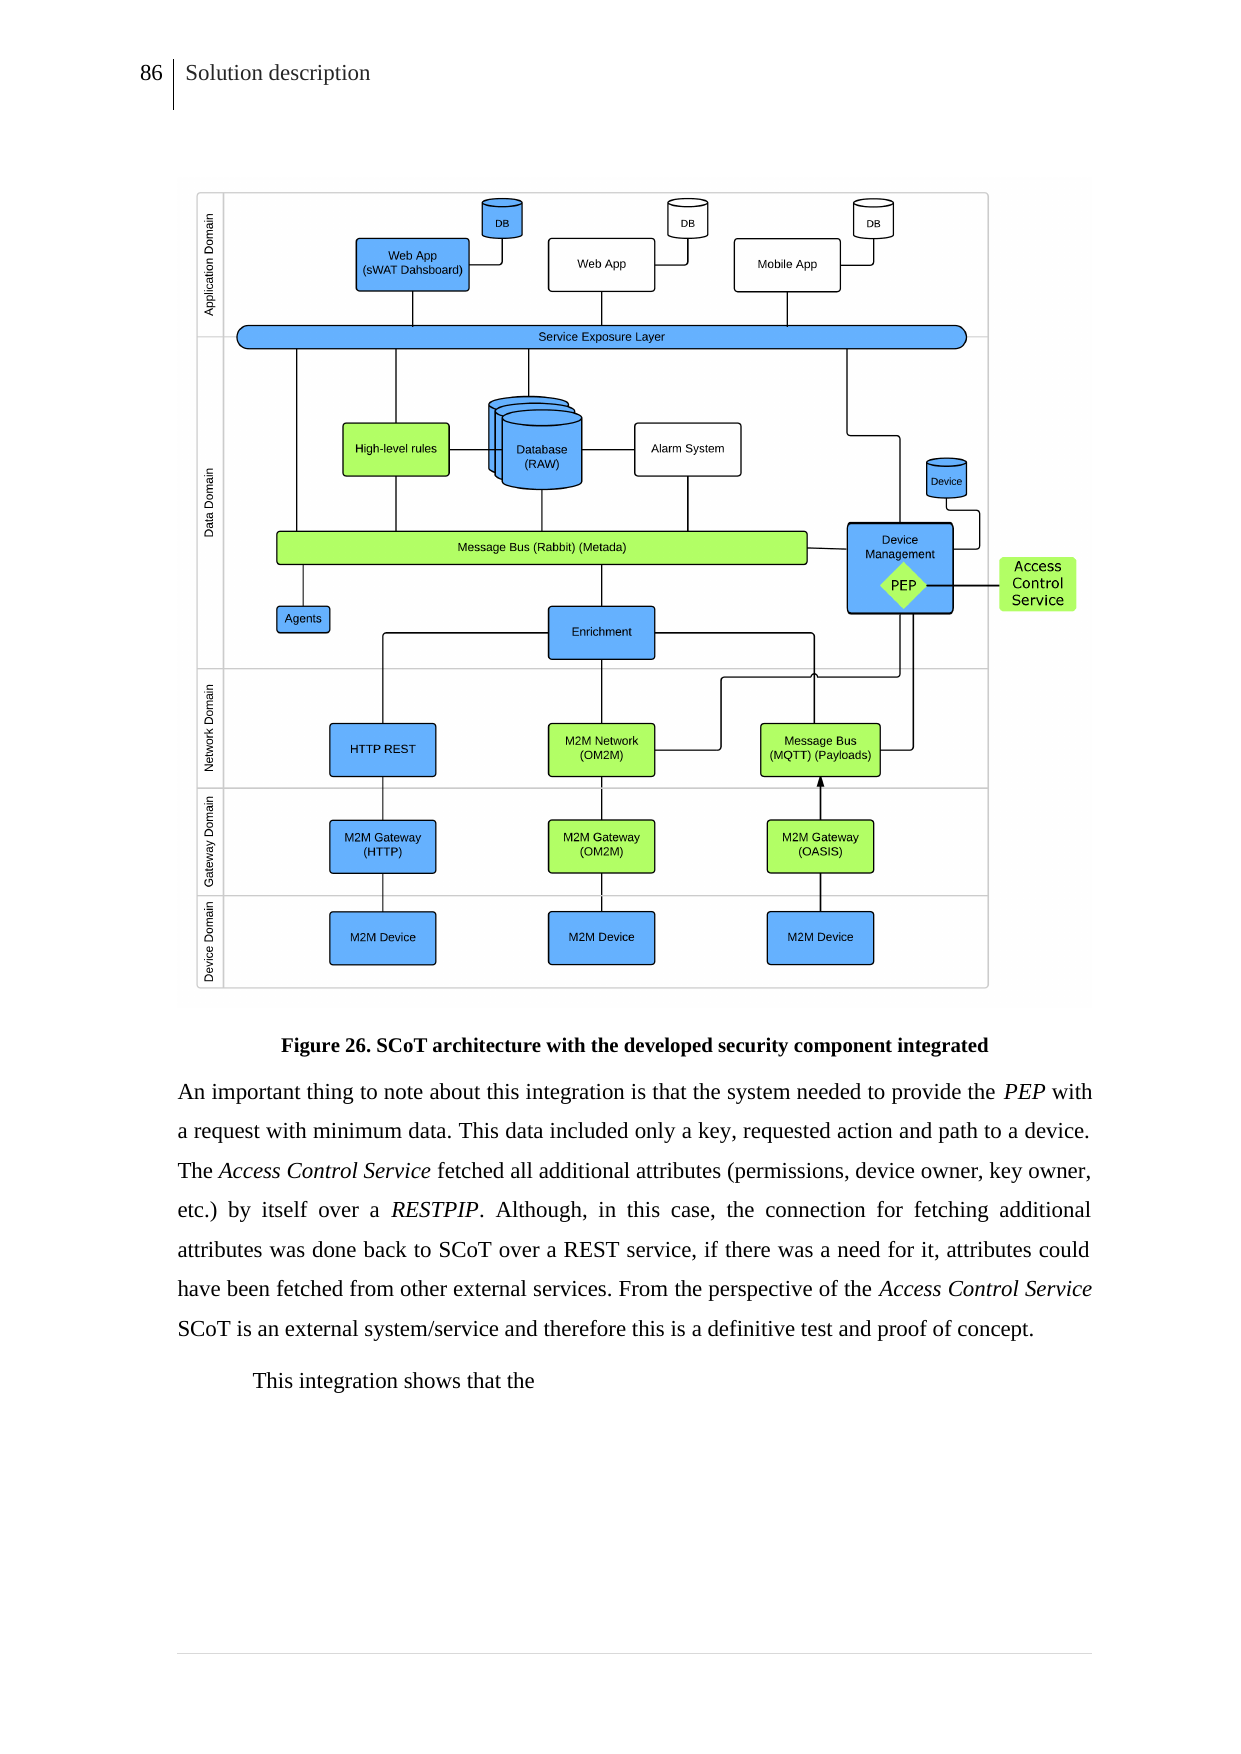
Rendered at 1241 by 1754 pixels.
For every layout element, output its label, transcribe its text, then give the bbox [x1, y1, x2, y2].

text This integration shows that the [177, 1367, 1092, 1393]
text An important thing to note about this integration is that the system needed to provide the PEP with a request with minimum data. This data included only a key, requested action and path to a device. The Access Control Service fetched all additional attributes (permissions, device owner, key owner, etc.) by itself over a RESTPIP. Although, in this case, the connection for fetching additional attributes was done back to SCoT over a REST service, if there was a need for it, attributes could have been fetched from other external services. From the perspective of the Access Control Service SCoT is an external system/service and therefore this is a definitive test and proof of concept. [177, 1078, 1092, 1341]
picture [177, 177, 1093, 1008]
